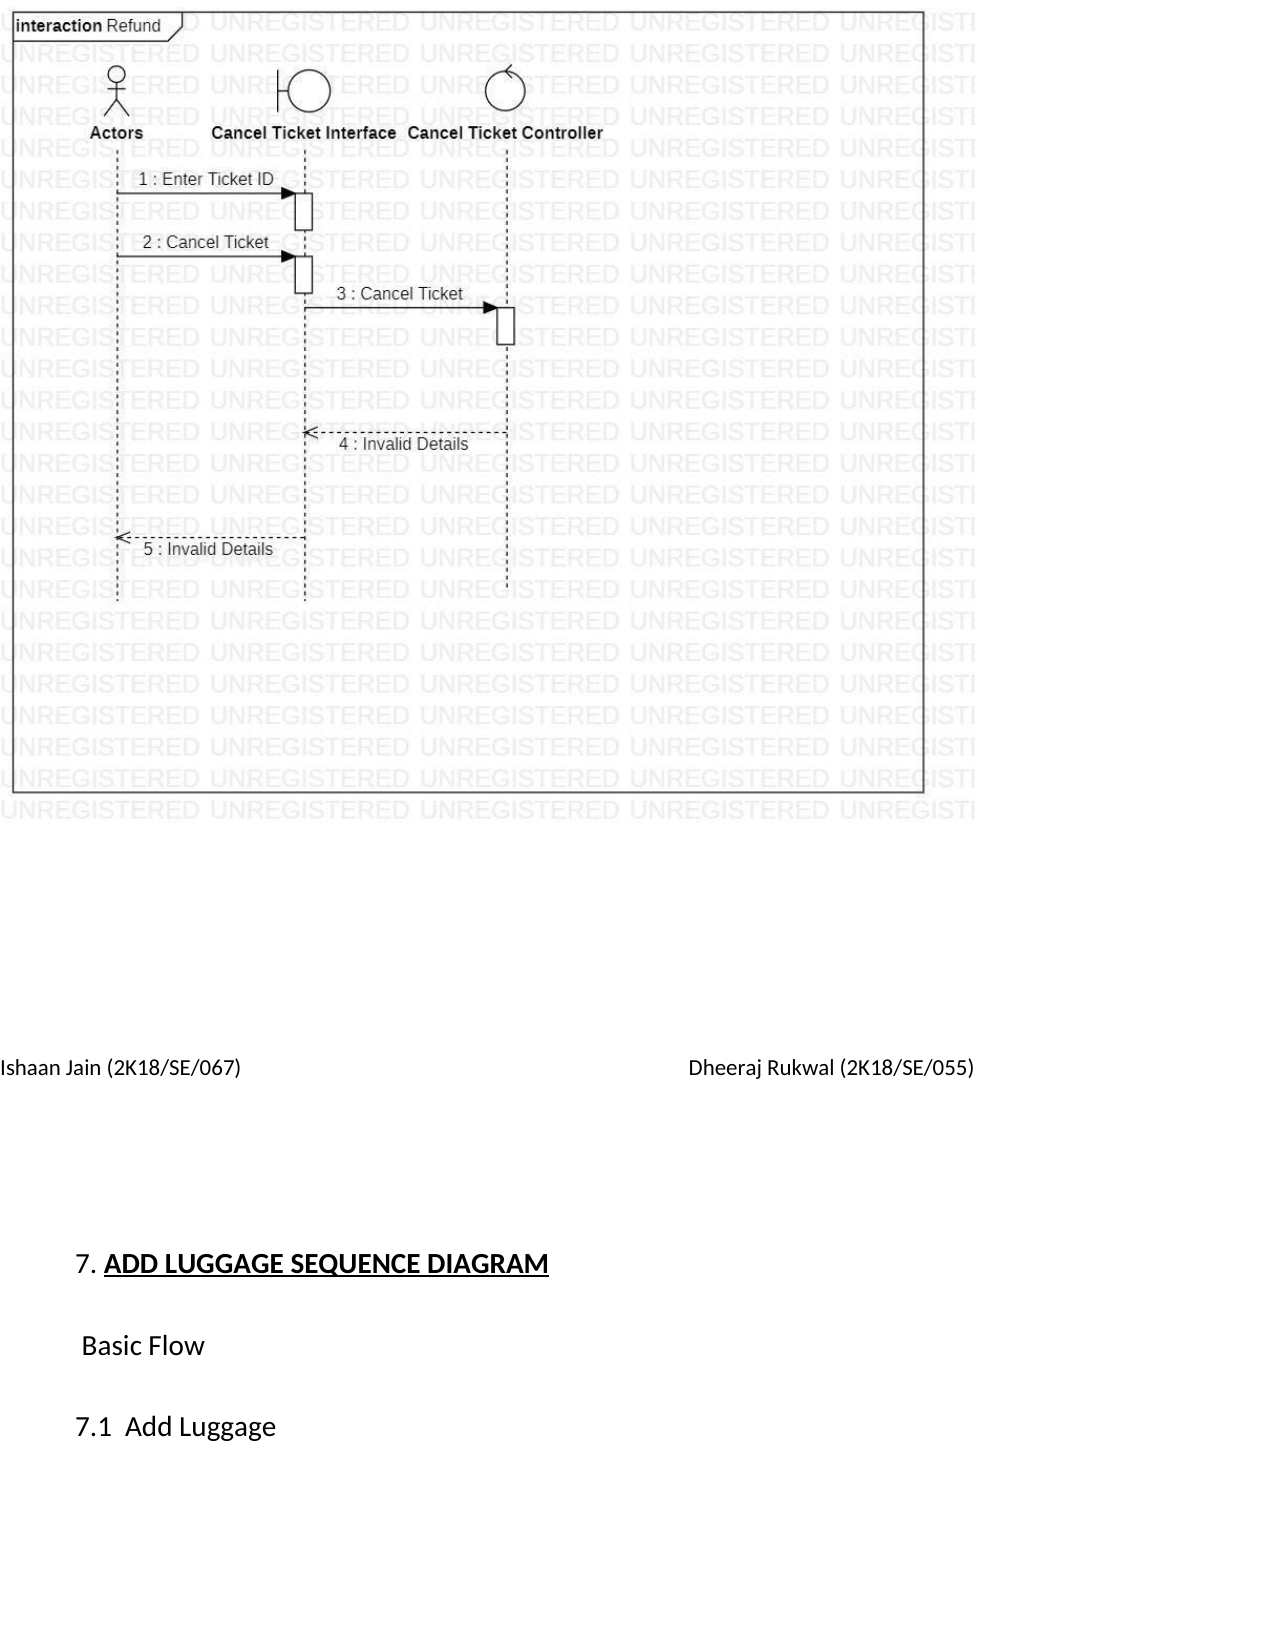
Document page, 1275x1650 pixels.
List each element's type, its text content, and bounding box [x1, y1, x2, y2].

text 7. ADD LUGGAGE SEQUENCE DIAGRAM [75, 1245, 1275, 1280]
text Ishaan Jain (2K18/SE/067) Dheeraj Rukwal (2K18/SE/055) [0, 1053, 1275, 1081]
picture [0, 0, 976, 845]
text 7.1 Add Luggage [0, 1408, 1275, 1444]
text Basic Flow [75, 1327, 1275, 1362]
